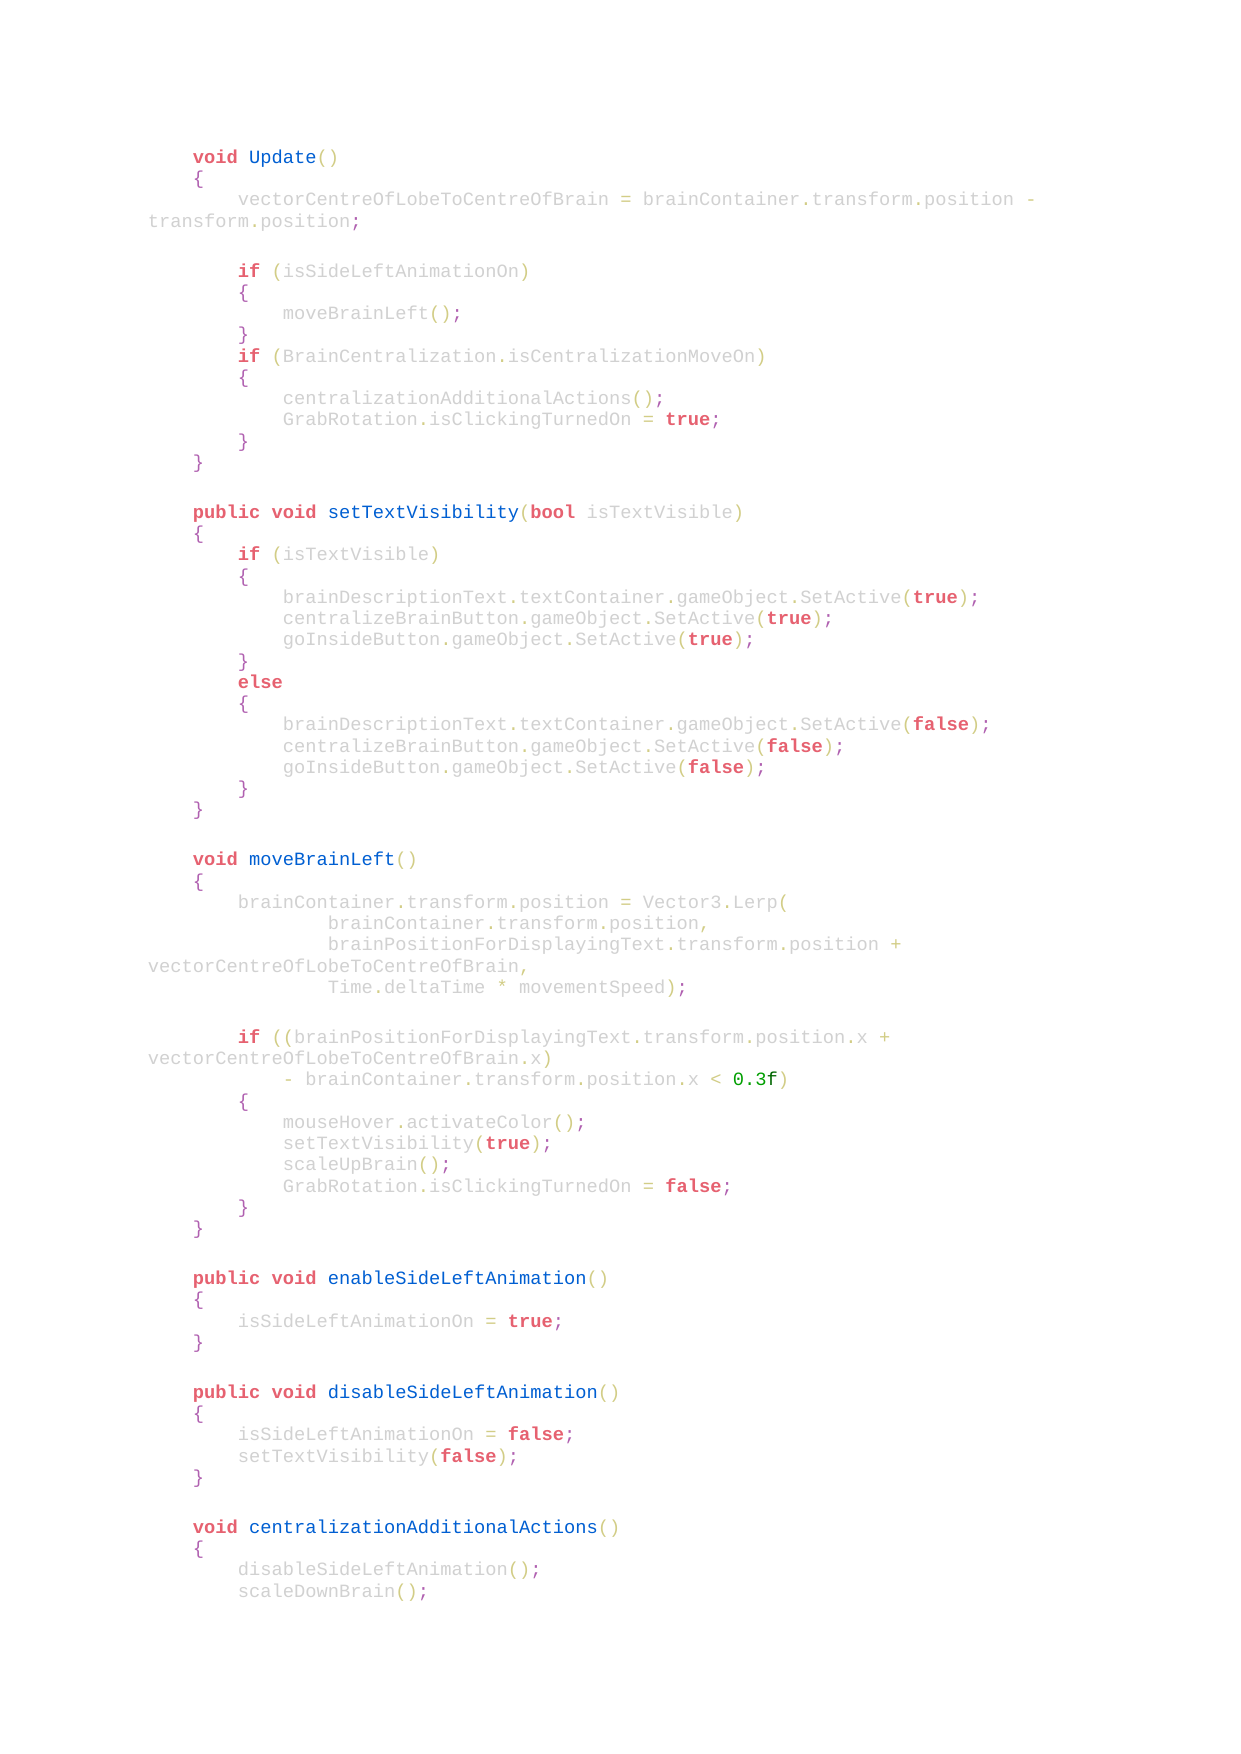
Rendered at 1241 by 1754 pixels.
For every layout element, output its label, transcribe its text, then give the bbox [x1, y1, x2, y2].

text GrabRotation.isClickingTurnedOn = true; [148, 410, 1093, 431]
text isSideLeftAnimationOn = true; [148, 1311, 1093, 1333]
text centralizationAdditionalActions(); [148, 389, 1093, 410]
text { [148, 524, 1093, 545]
text { [148, 1404, 1093, 1425]
text void Update() [148, 148, 1093, 169]
text } [148, 800, 1093, 821]
text setTextVisibility(false); [148, 1446, 1093, 1468]
text { [148, 694, 1093, 715]
text brainContainer.transform.position = Vector3.Lerp( [148, 893, 1093, 914]
text { [148, 169, 1093, 190]
text Time.deltaTime * movementSpeed); [148, 978, 1093, 999]
text if (isSideLeftAnimationOn) [148, 261, 1093, 283]
text if (isTextVisible) [148, 545, 1093, 566]
text { [148, 871, 1093, 893]
text } [148, 651, 1093, 673]
text { [148, 283, 1093, 304]
text { [148, 1290, 1093, 1311]
text mouseHover.activateColor(); [148, 1113, 1093, 1134]
text void centralizationAdditionalActions() [148, 1518, 1093, 1539]
text isSideLeftAnimationOn = false; [148, 1425, 1093, 1446]
text moveBrainLeft(); [148, 304, 1093, 325]
text centralizeBrainButton.gameObject.SetActive(false); [148, 736, 1093, 758]
text - brainContainer.transform.position.x < 0.3f) [148, 1070, 1093, 1091]
text vectorCentreOfLobeToCentreOfBrain = brainContainer.transform.position - transform.position; [148, 190, 1093, 233]
text if ((brainPositionForDisplayingText.transform.position.x + vectorCentreOfLobeToCentreOfBrain.x) [148, 1028, 1093, 1070]
text GrabRotation.isClickingTurnedOn = false; [148, 1176, 1093, 1198]
text brainPositionForDisplayingText.transform.position + vectorCentreOfLobeToCentreOfBrain, [148, 935, 1093, 978]
text public void disableSideLeftAnimation() [148, 1383, 1093, 1404]
text { [148, 1091, 1093, 1113]
text centralizeBrainButton.gameObject.SetActive(true); [148, 609, 1093, 630]
text } [148, 1198, 1093, 1219]
text { [148, 368, 1093, 389]
text } [148, 453, 1093, 474]
text } [148, 1468, 1093, 1489]
text goInsideButton.gameObject.SetActive(false); [148, 758, 1093, 779]
text void moveBrainLeft() [148, 850, 1093, 871]
text goInsideButton.gameObject.SetActive(true); [148, 630, 1093, 651]
text scaleDownBrain(); [148, 1581, 1093, 1603]
text if (BrainCentralization.isCentralizationMoveOn) [148, 346, 1093, 368]
text public void enableSideLeftAnimation() [148, 1269, 1093, 1290]
text brainContainer.transform.position, [148, 914, 1093, 935]
text setTextVisibility(true); [148, 1134, 1093, 1155]
text } [148, 325, 1093, 346]
text { [148, 1539, 1093, 1560]
text scaleUpBrain(); [148, 1155, 1093, 1176]
text { [148, 566, 1093, 588]
text brainDescriptionText.textContainer.gameObject.SetActive(true); [148, 588, 1093, 609]
text } [148, 779, 1093, 800]
text } [148, 1333, 1093, 1354]
text disableSideLeftAnimation(); [148, 1560, 1093, 1581]
text } [148, 1219, 1093, 1240]
text else [148, 673, 1093, 694]
text public void setTextVisibility(bool isTextVisible) [148, 503, 1093, 524]
text } [148, 431, 1093, 453]
text brainDescriptionText.textContainer.gameObject.SetActive(false); [148, 715, 1093, 736]
